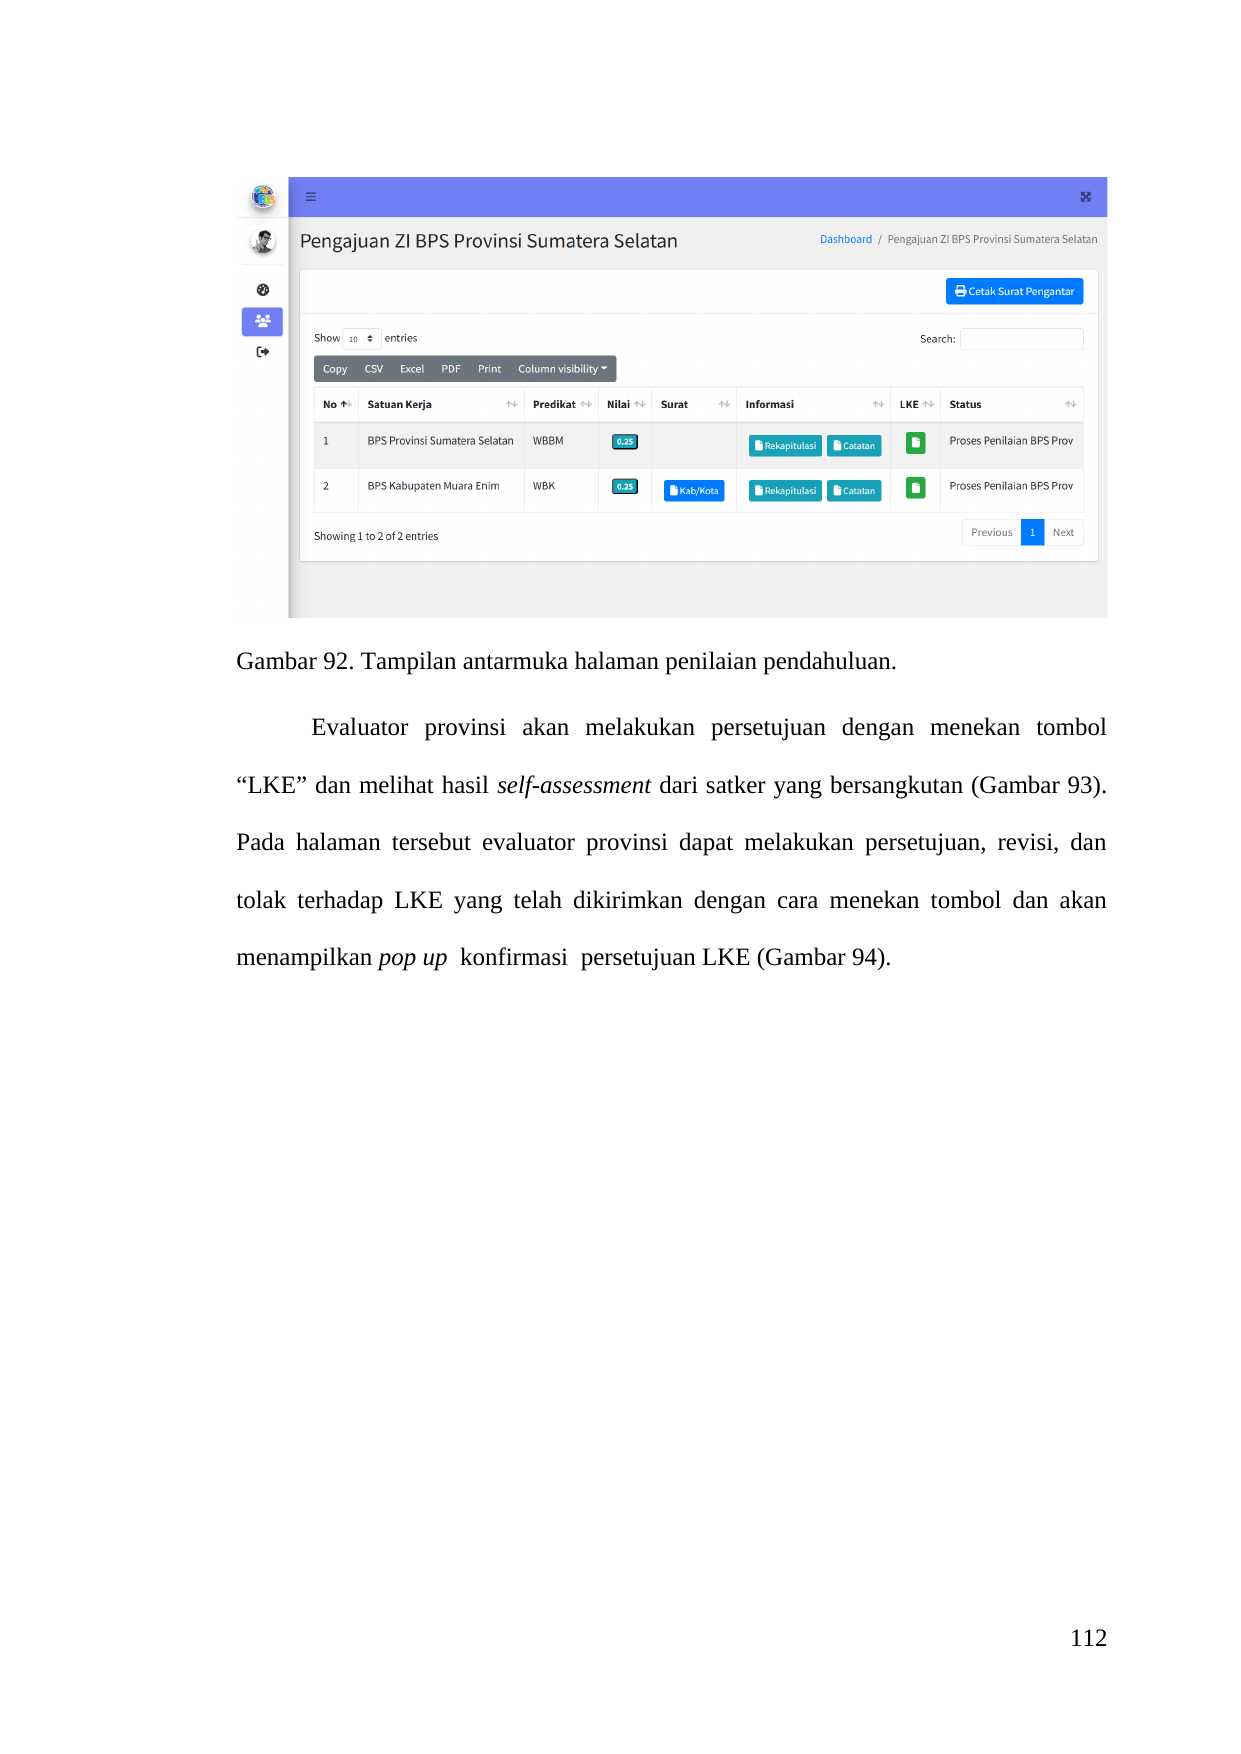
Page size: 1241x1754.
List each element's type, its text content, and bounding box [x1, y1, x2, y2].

text Gambar 92. Tampilan antarmuka halaman penilaian pendahuluan. [236, 646, 1107, 675]
text Evaluator provinsi akan melakukan persetujuan dengan menekan tombol “LKE” dan melihat hasil self-assessment dari satker yang bersangkutan (Gambar 93). Pada halaman tersebut evaluator provinsi dapat melakukan persetujuan, revisi, dan tolak terhadap LKE yang telah dikirimkan dengan cara menekan tombol dan akan menampilkan pop up konfirmasi persetujuan LKE (Gambar 94). [236, 712, 1107, 971]
picture [236, 177, 1108, 618]
